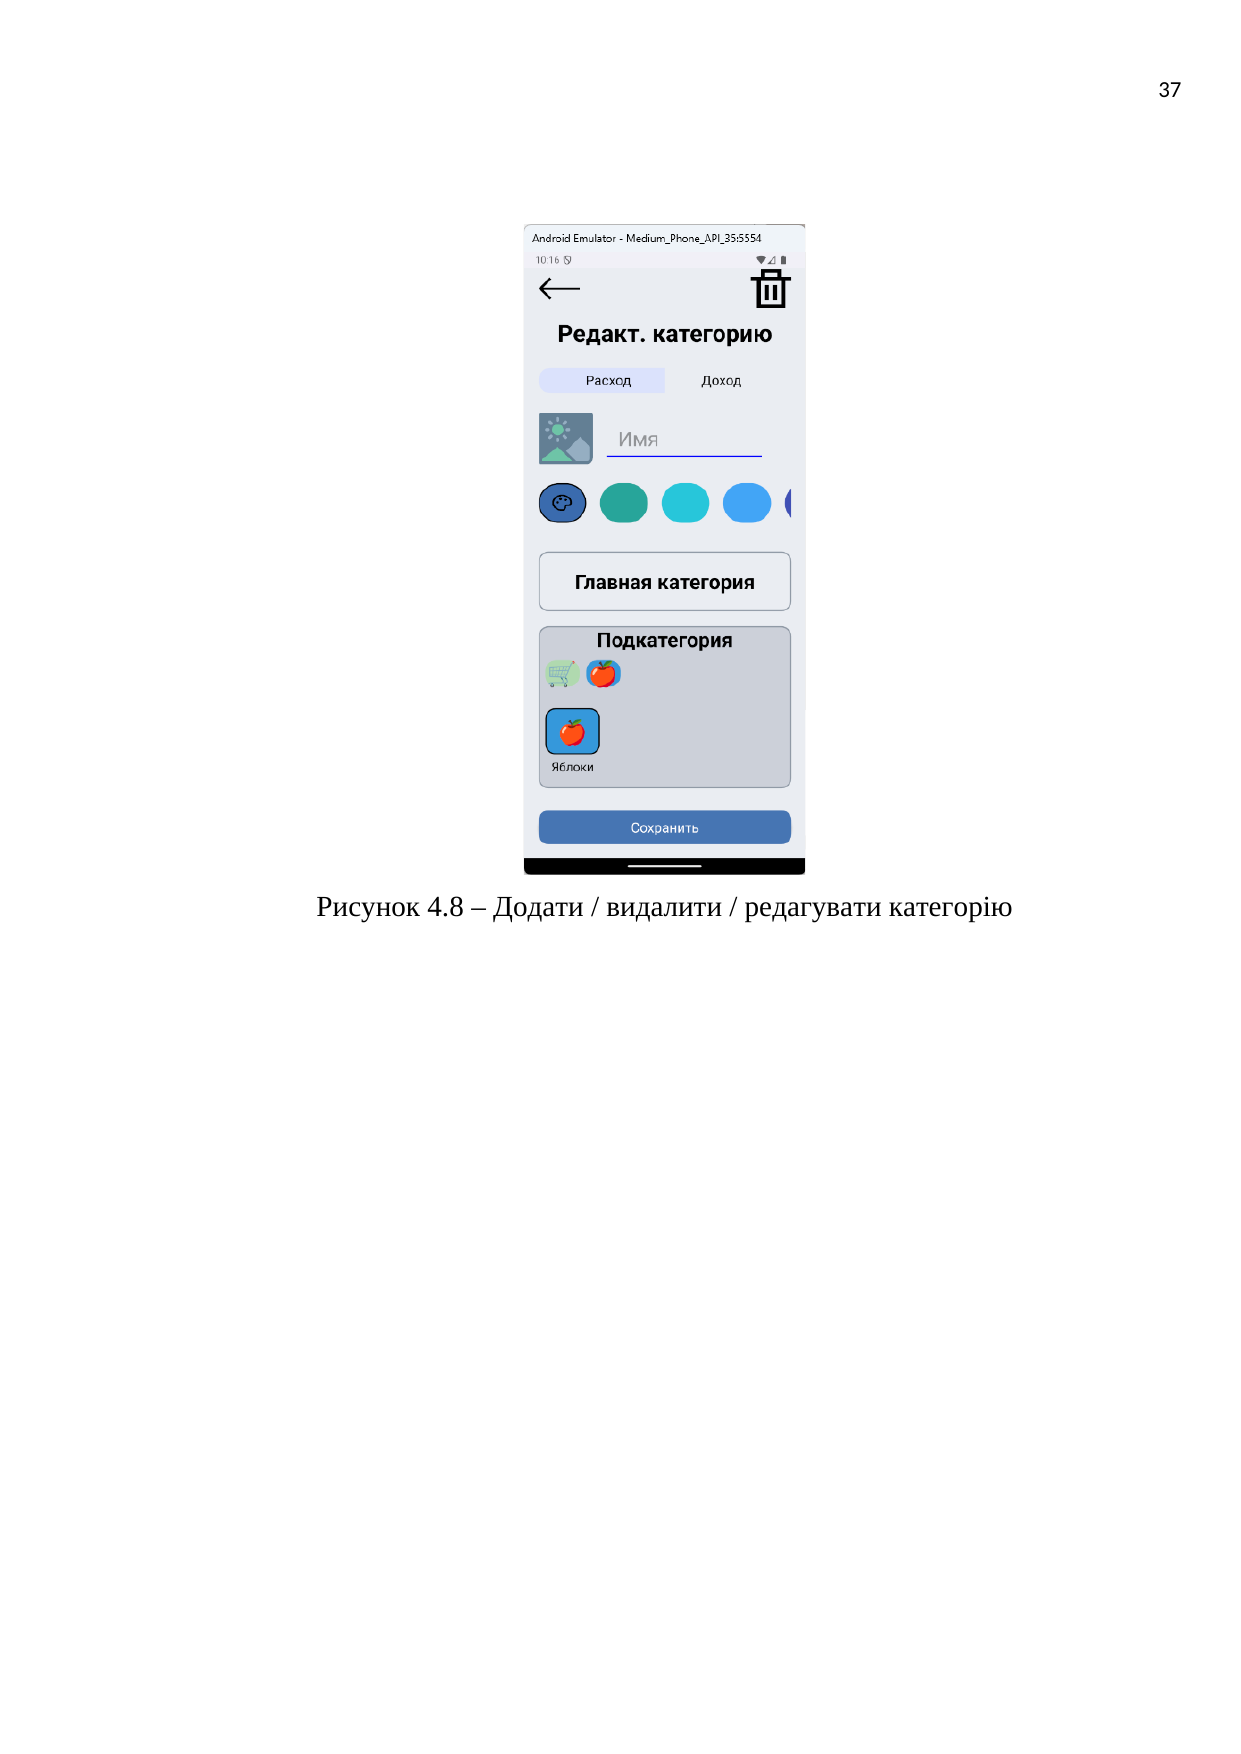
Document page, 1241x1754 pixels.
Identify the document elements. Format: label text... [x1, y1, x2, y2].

picture [523, 224, 806, 875]
text Рисунок 4.8 – Додати / видалити / редагувати категорію [148, 889, 1181, 922]
